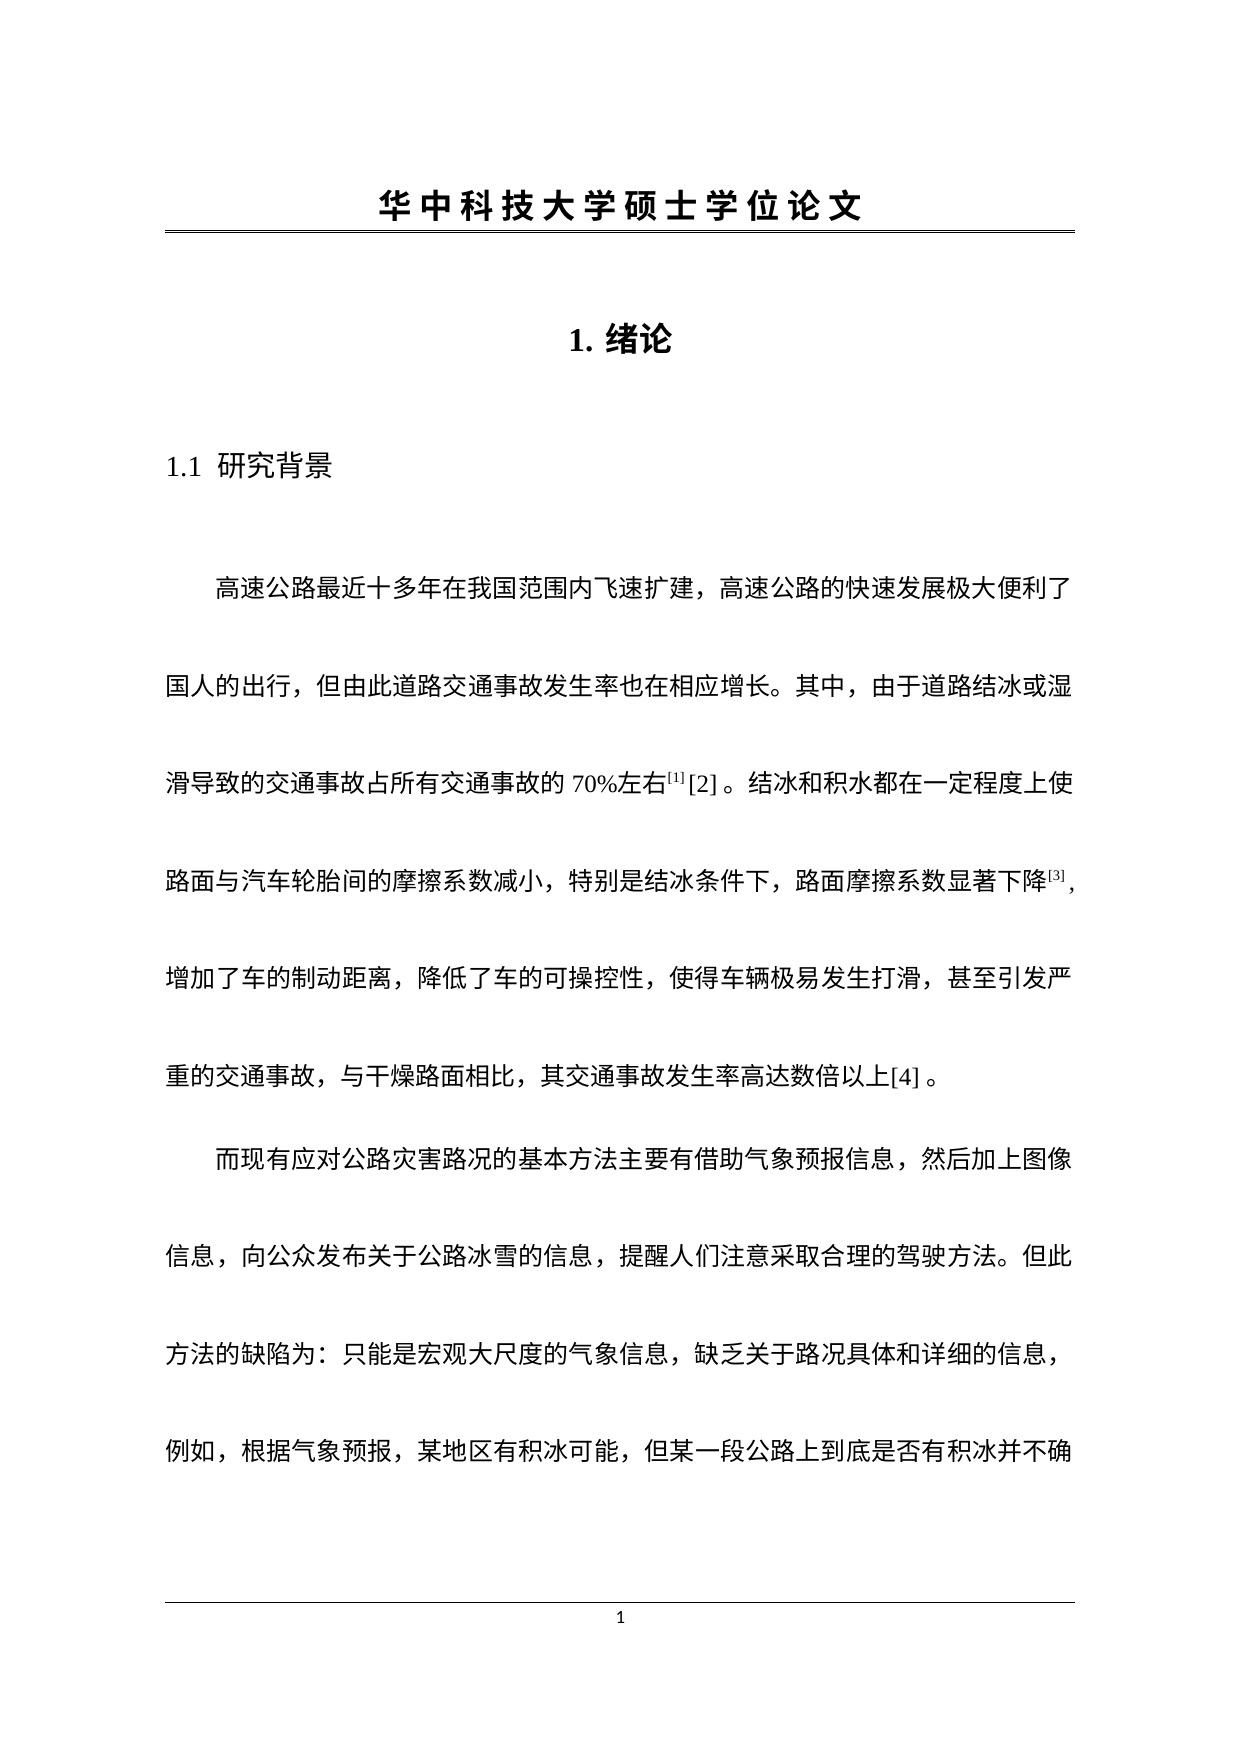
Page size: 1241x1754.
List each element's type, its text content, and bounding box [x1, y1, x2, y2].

list 绪论 [165, 304, 1075, 369]
list 研究背景 [165, 431, 1075, 496]
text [165, 1125, 1075, 1482]
